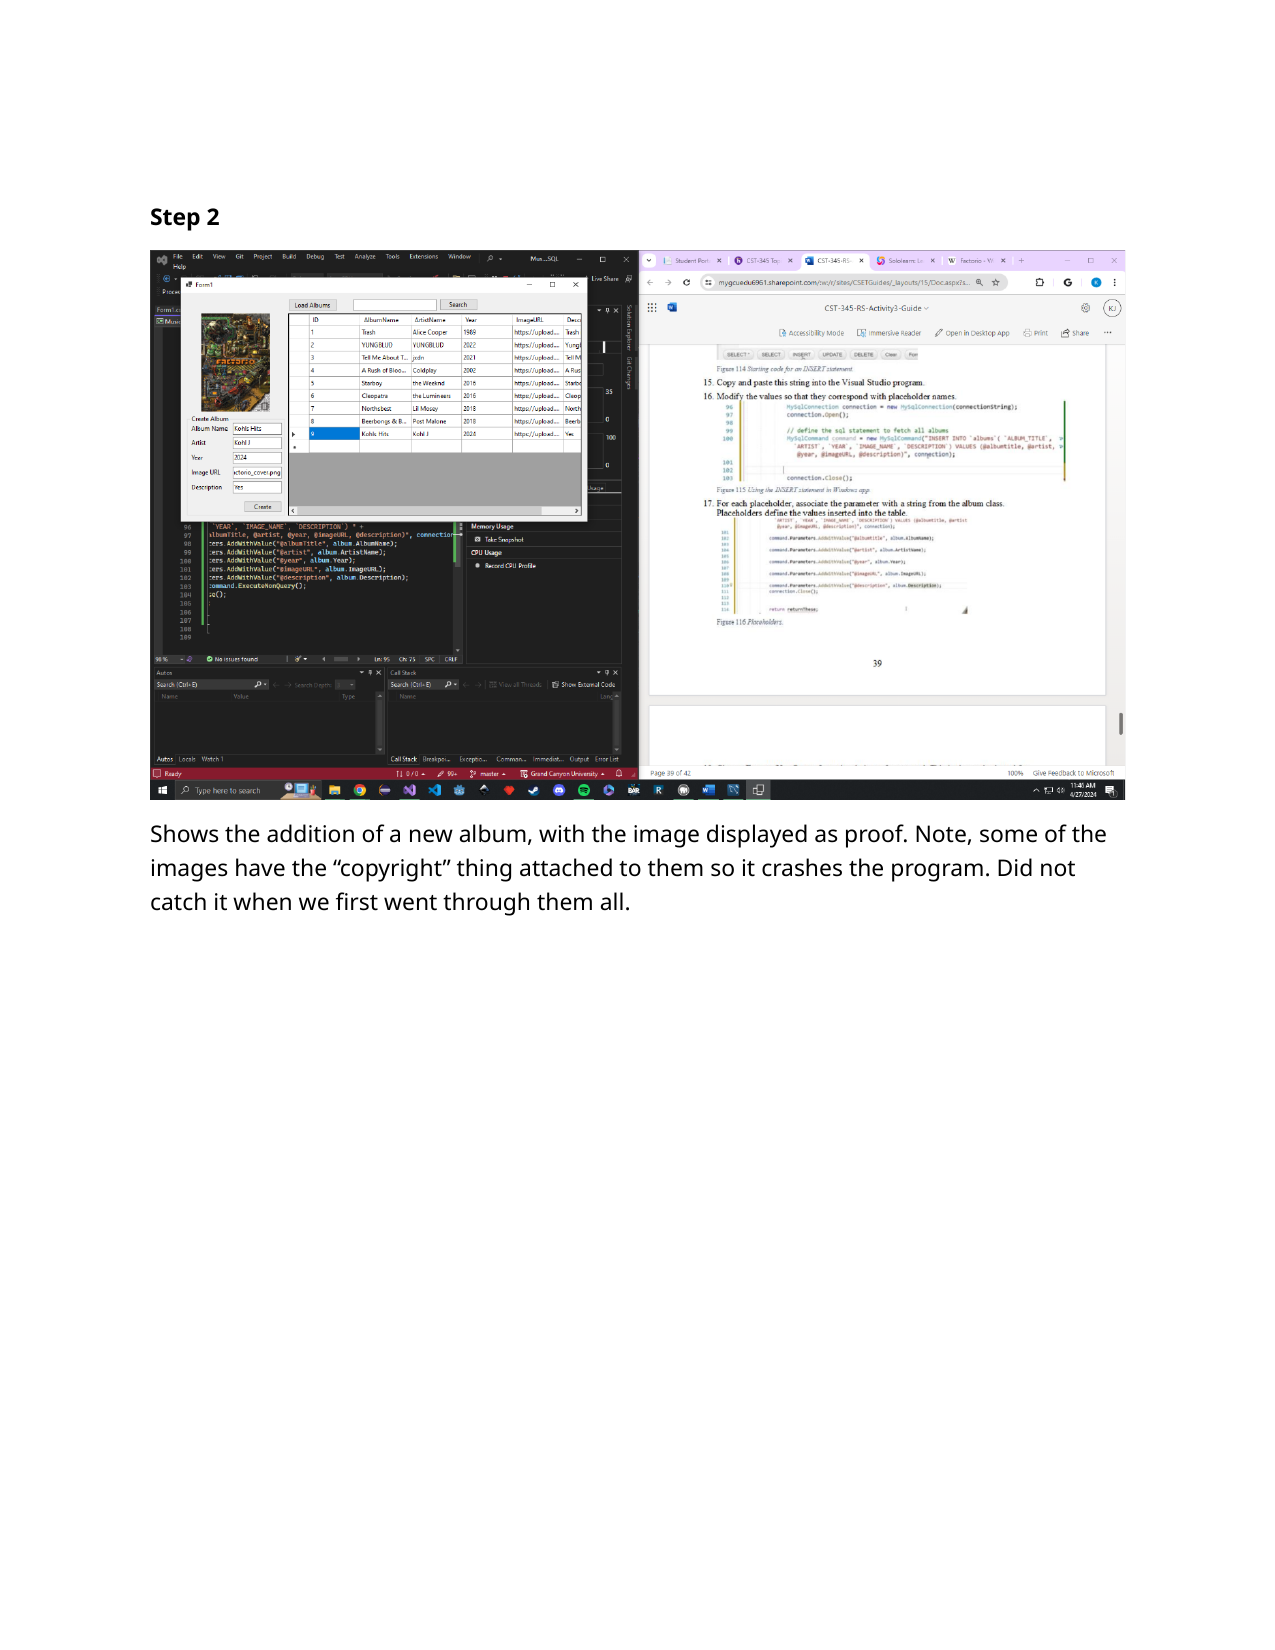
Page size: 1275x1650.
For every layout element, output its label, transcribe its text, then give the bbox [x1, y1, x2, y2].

text Step 2 [150, 200, 1125, 232]
text Shows the addition of a new album, with the image displayed as proof. Note, some of the images have the “copyright” thing attached to them so it crashes the program. Did not catch it when we first went through them all. [150, 818, 1125, 917]
picture [150, 250, 1125, 800]
